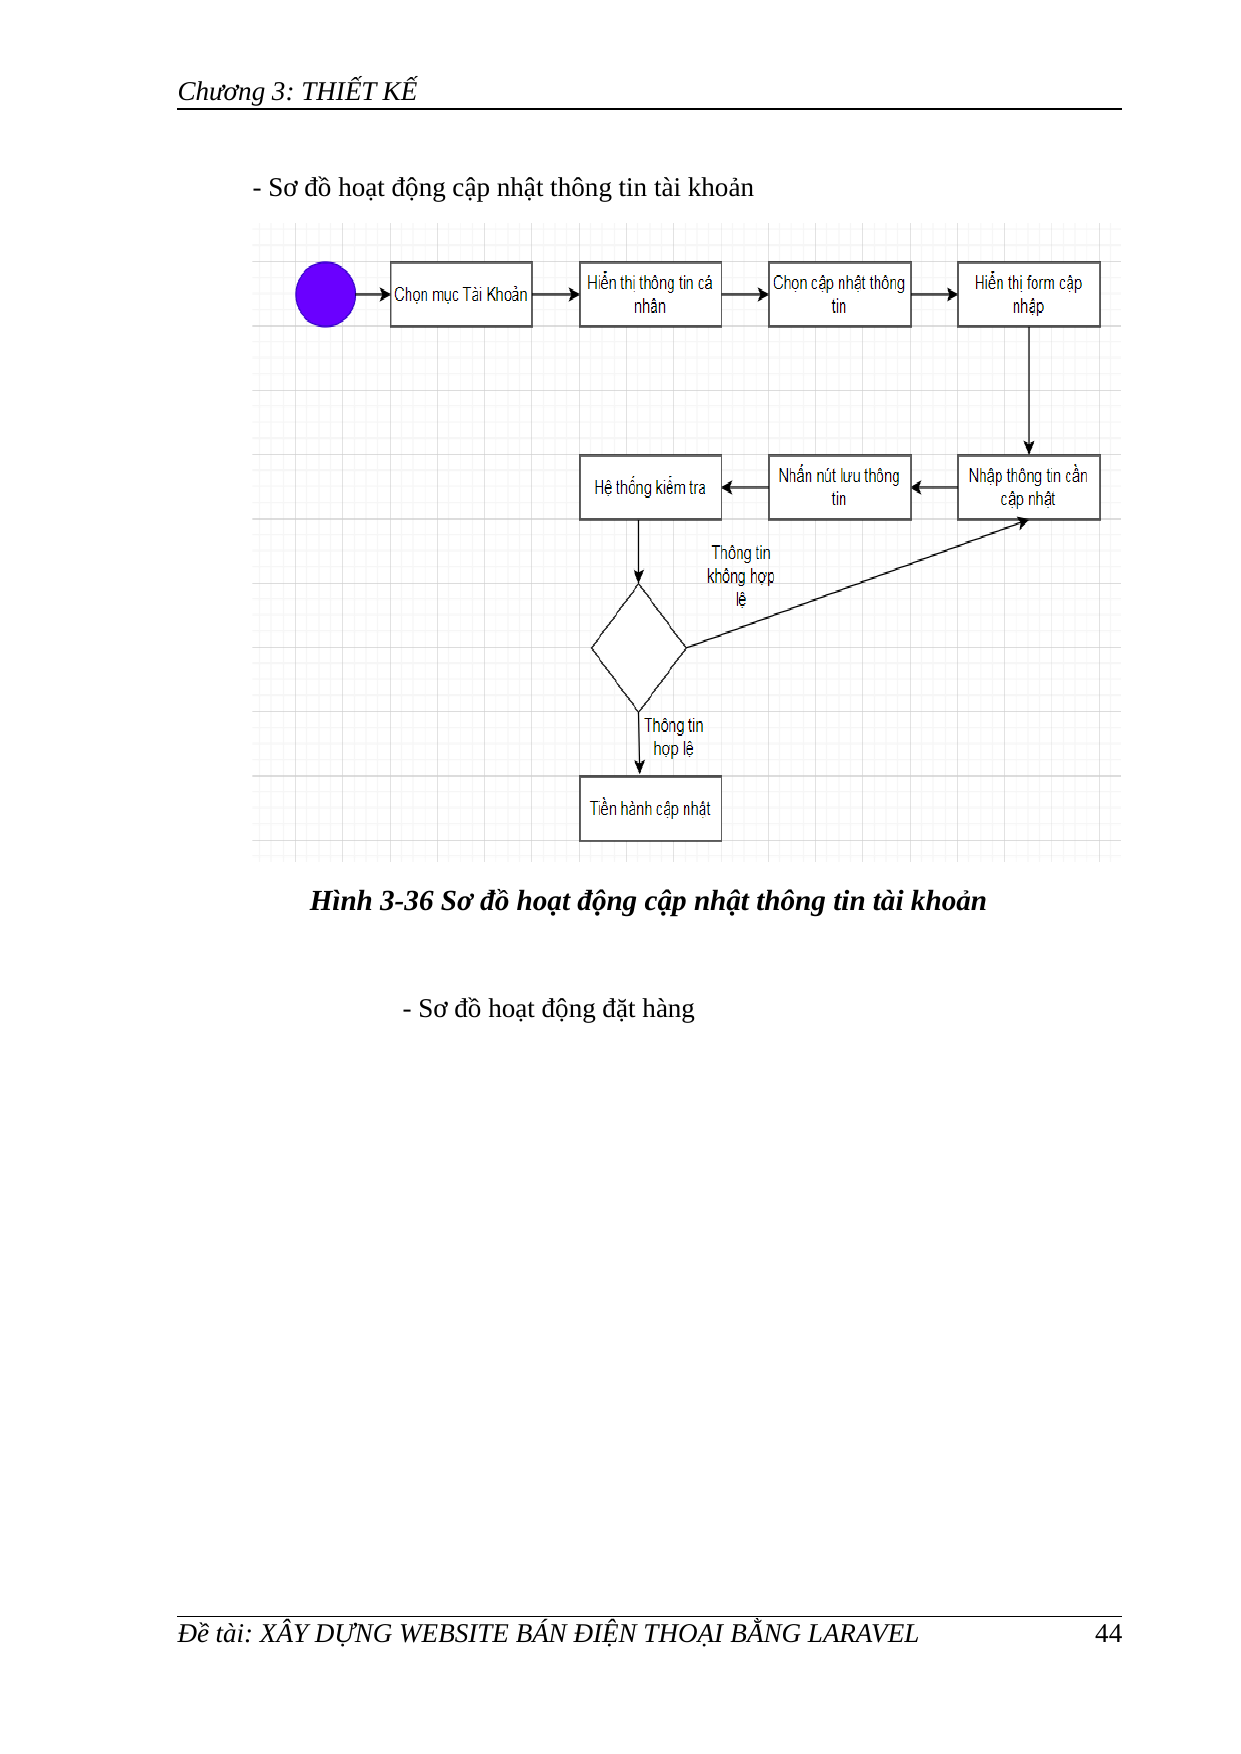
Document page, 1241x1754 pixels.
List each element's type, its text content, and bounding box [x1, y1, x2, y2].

text Hình 3-36 Sơ đồ hoạt động cập nhật thông tin tài khoản [177, 883, 1122, 917]
text - Sơ đồ hoạt động đặt hàng [177, 992, 1122, 1023]
text - Sơ đồ hoạt động cập nhật thông tin tài khoản [177, 171, 1122, 202]
picture [252, 223, 1121, 862]
